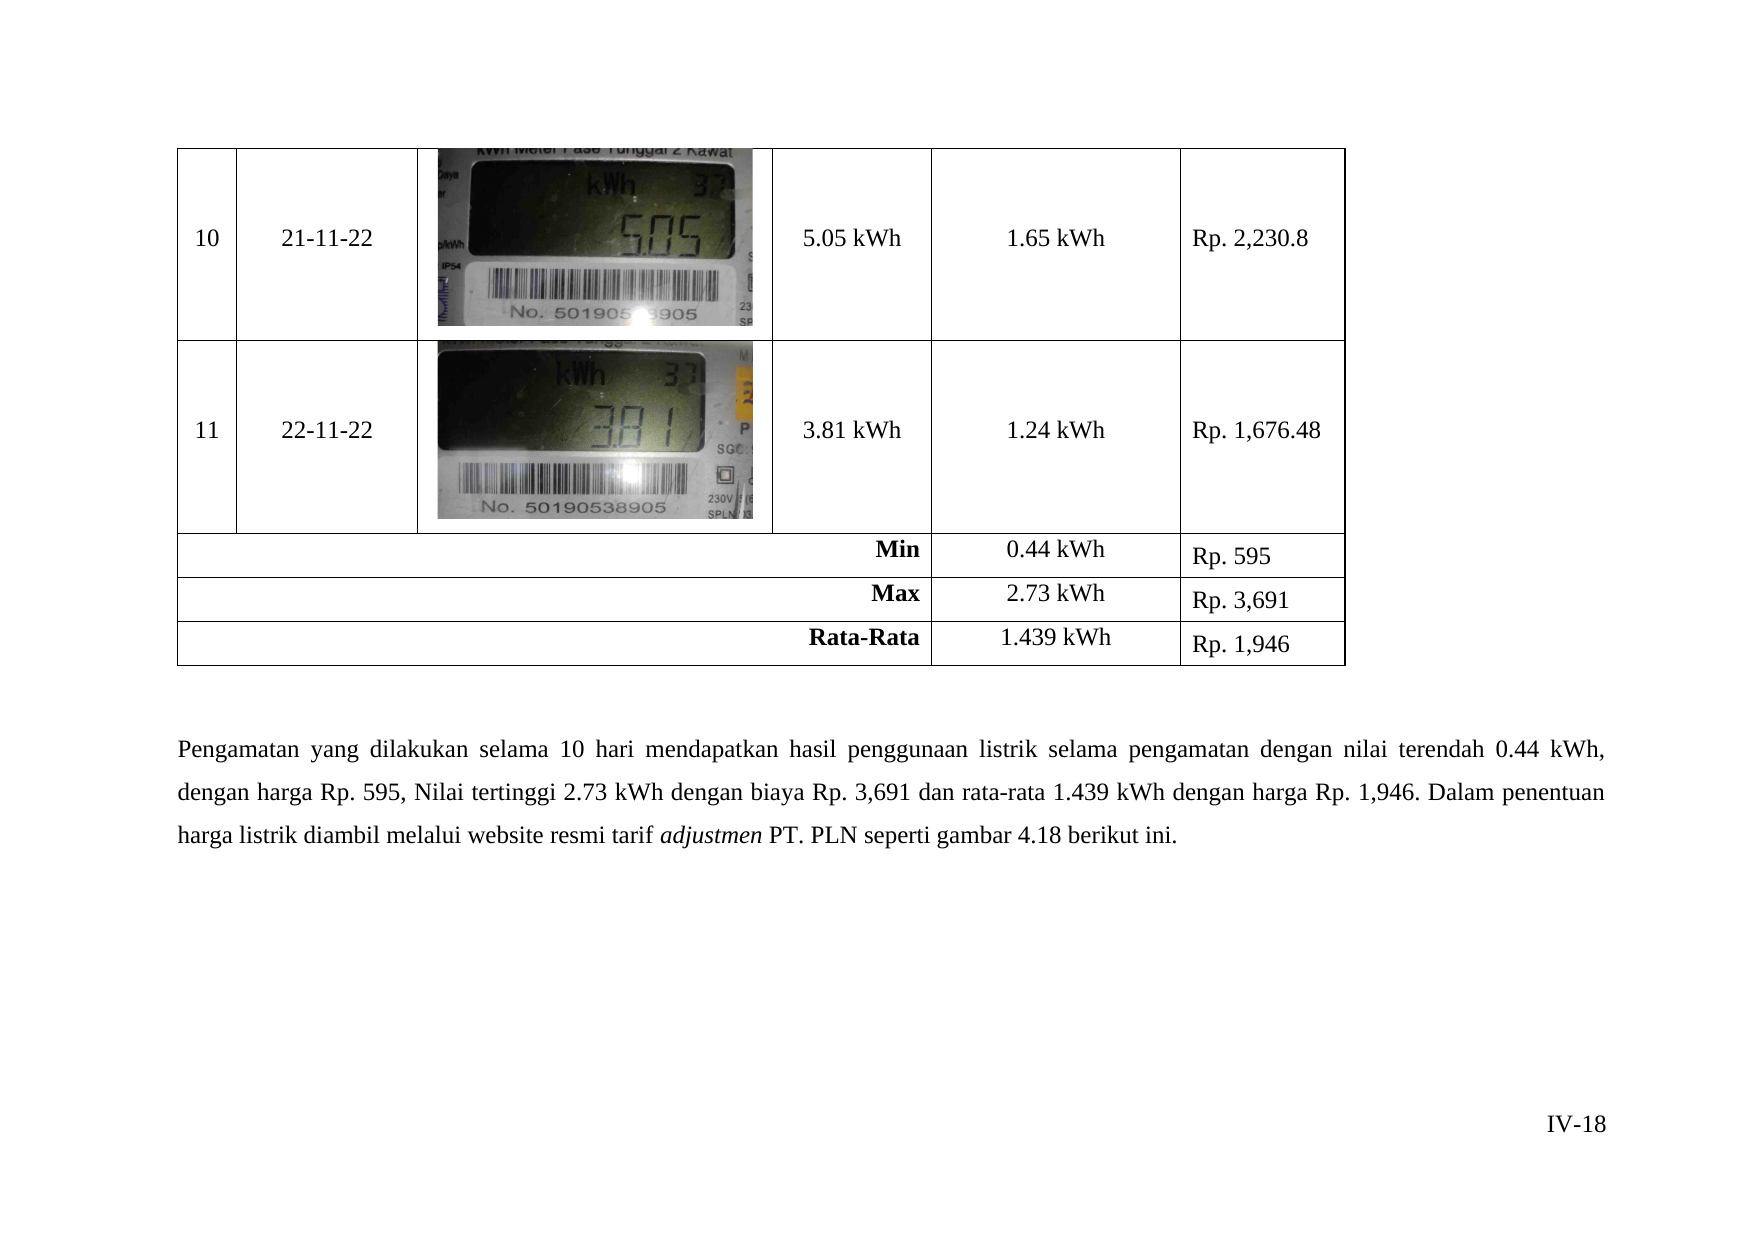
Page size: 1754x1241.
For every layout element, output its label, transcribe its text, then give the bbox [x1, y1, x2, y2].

table_cell Rp. 1,946 [1181, 622, 1344, 665]
table_cell Rata-Rata [178, 622, 931, 665]
table_cell Min [178, 534, 931, 577]
table_cell 2.73 kWh [932, 578, 1180, 621]
table_cell Max [178, 578, 931, 621]
list Pengamatan yang dilakukan selama 10 hari mendapatkan hasil penggunaan listrik selama pengamatan dengan nilai terendah 0.44 kWh, dengan harga Rp. 595, Nilai tertinggi 2.73 kWh dengan biaya Rp. 3,691 dan rata-rata 1.439 kWh dengan harga Rp. 1,946. Dalam penentuan harga listrik diambil melalui website resmi tarif adjustmen PT. PLN seperti gambar 4.18 berikut ini. [177, 691, 1606, 849]
table_cell 3.81 kWh [773, 341, 931, 533]
table_cell Rp. 3,691 [1181, 578, 1344, 621]
table_cell Rp. 595 [1181, 534, 1344, 577]
picture [437, 148, 753, 326]
table_cell Rp. 1,676.48 [1181, 341, 1344, 533]
table_cell 11 [178, 341, 236, 533]
table_cell [418, 149, 772, 340]
table_cell [418, 341, 772, 533]
table_cell 1.24 kWh [932, 341, 1180, 533]
picture [437, 341, 753, 519]
table_cell 22-11-22 [237, 341, 417, 533]
table_cell 21-11-22 [237, 149, 417, 340]
table_cell 1.439 kWh [932, 622, 1180, 665]
table_cell 5.05 kWh [773, 149, 931, 340]
table_cell Rp. 2,230.8 [1181, 149, 1344, 340]
table_cell 0.44 kWh [932, 534, 1180, 577]
table_cell 1.65 kWh [932, 149, 1180, 340]
table_cell 10 [178, 149, 236, 340]
